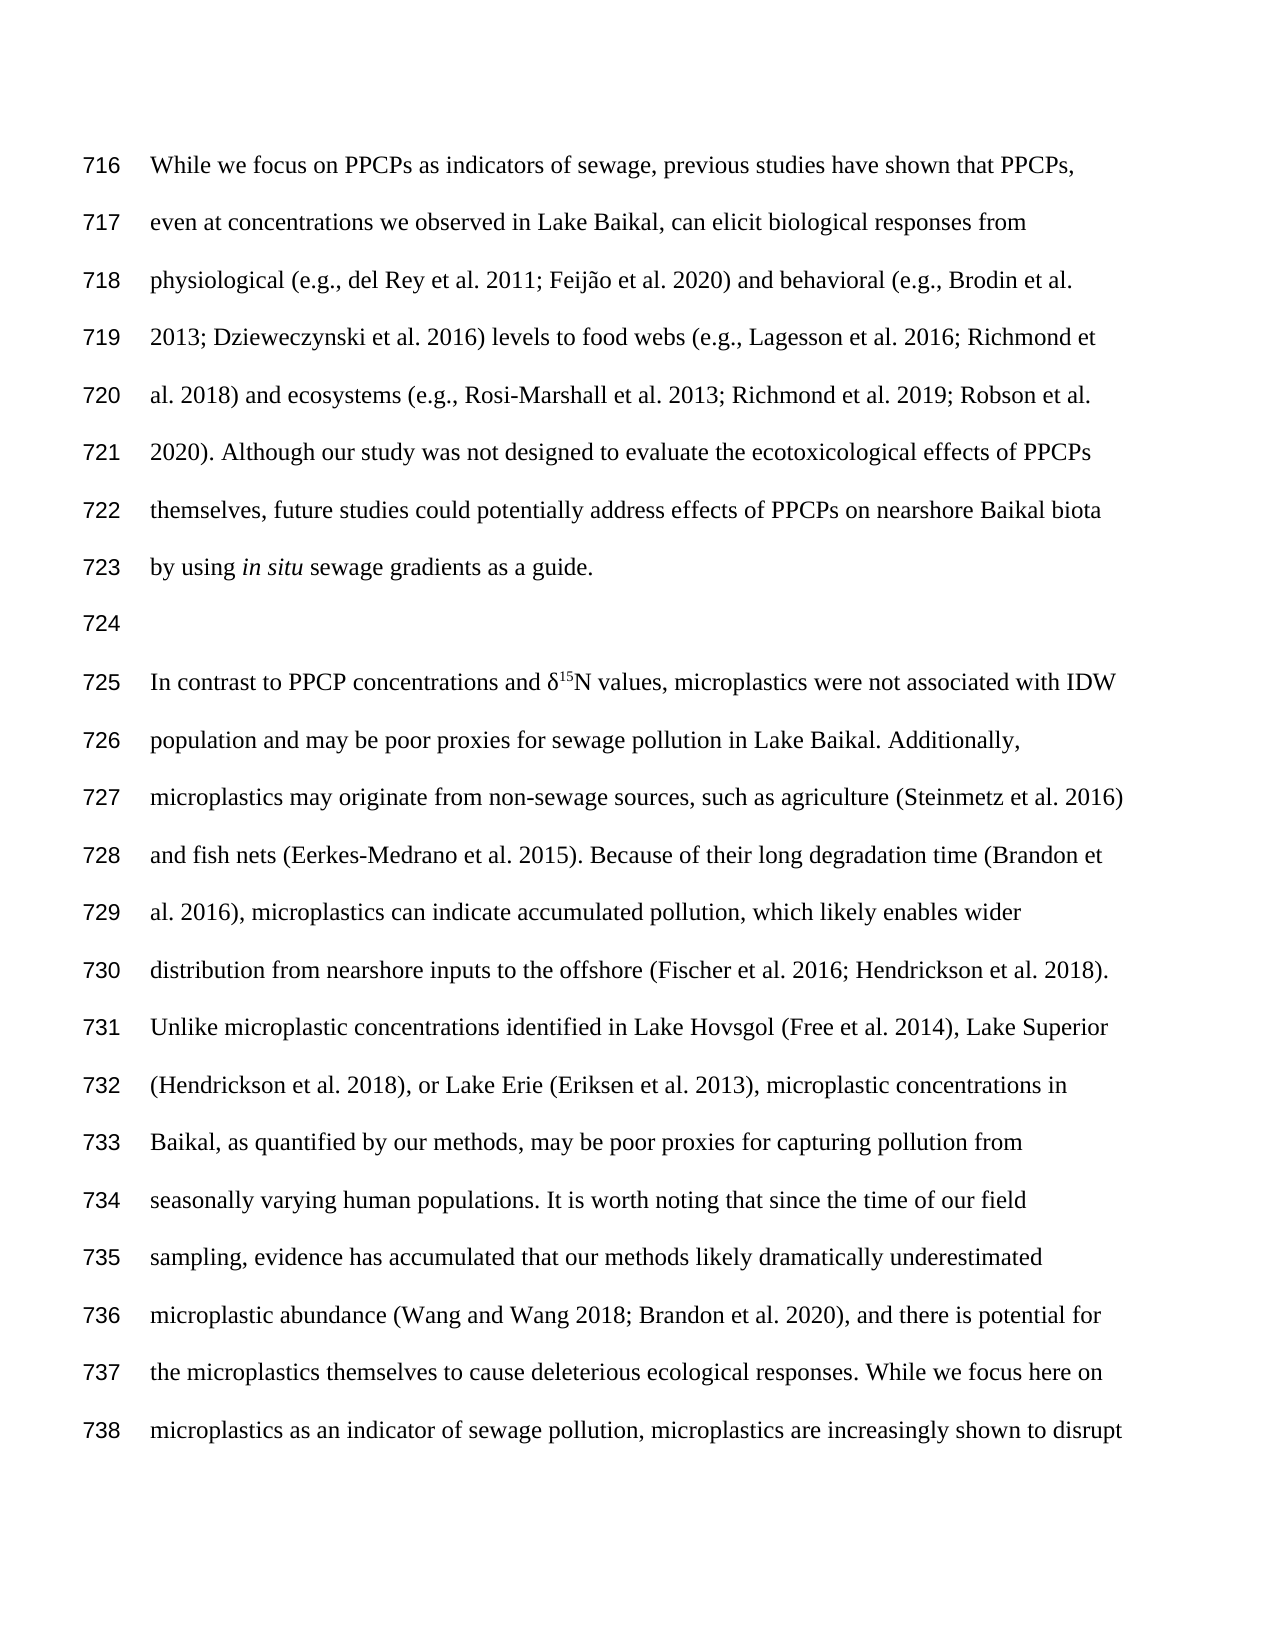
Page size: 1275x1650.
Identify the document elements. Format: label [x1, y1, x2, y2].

text [150, 667, 1125, 1444]
text [150, 150, 1125, 581]
